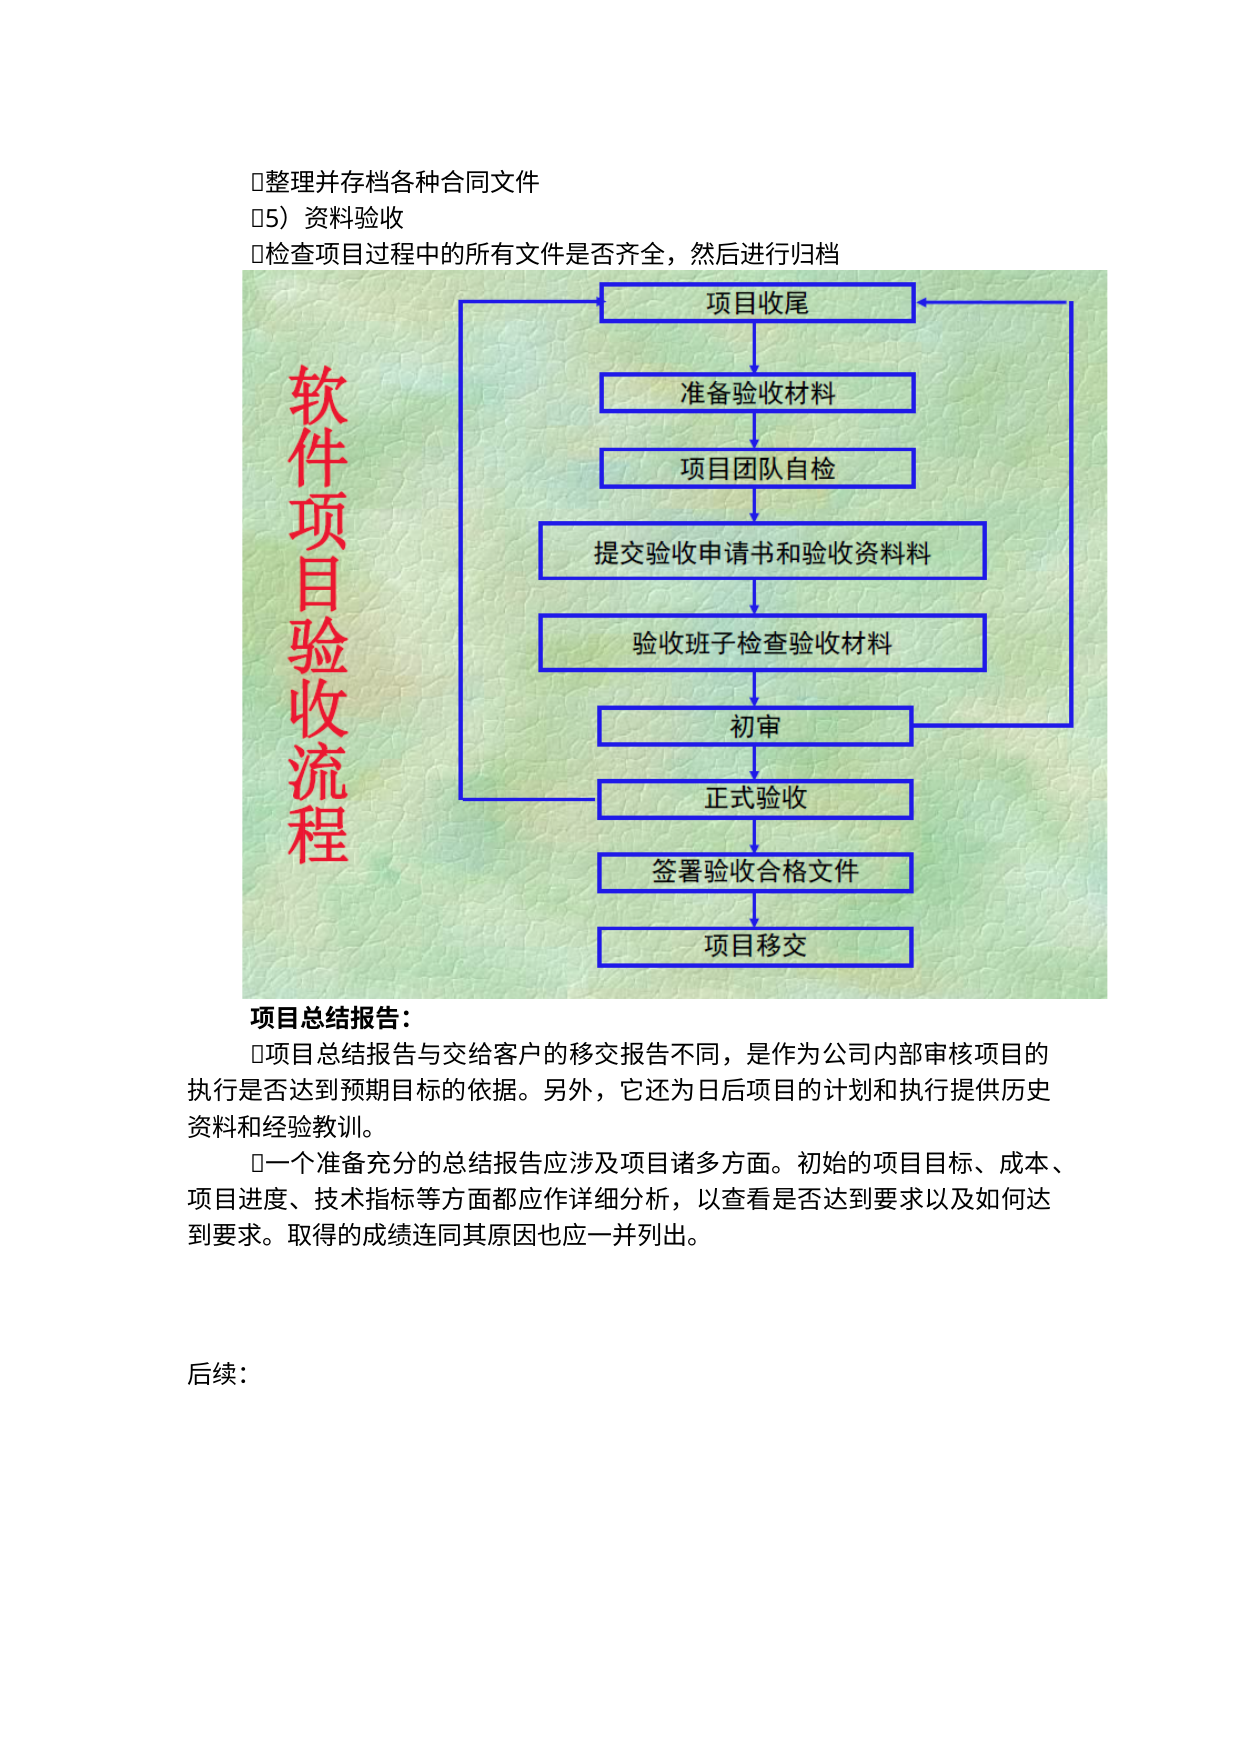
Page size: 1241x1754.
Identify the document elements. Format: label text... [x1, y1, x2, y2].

text 一个准备充分的总结报告应涉及项目诸多方面。初始的项目目标、成本、项目进度、技术指标等方面都应作详细分析，以查看是否达到要求以及如何达到要求。取得的成绩连同其原因也应一并列出。 [187, 1143, 1053, 1252]
text 项目总结报告： [187, 998, 1053, 1034]
text 整理并存档各种合同文件 [187, 162, 1053, 198]
text 5）资料验收 [187, 198, 1053, 234]
picture [242, 270, 1108, 999]
text 项目总结报告与交给客户的移交报告不同，是作为公司内部审核项目的执行是否达到预期目标的依据。另外，它还为日后项目的计划和执行提供历史资料和经验教训。 [187, 1034, 1053, 1143]
text 检查项目过程中的所有文件是否齐全，然后进行归档 [187, 234, 1053, 271]
text 后续： [187, 1354, 1053, 1391]
